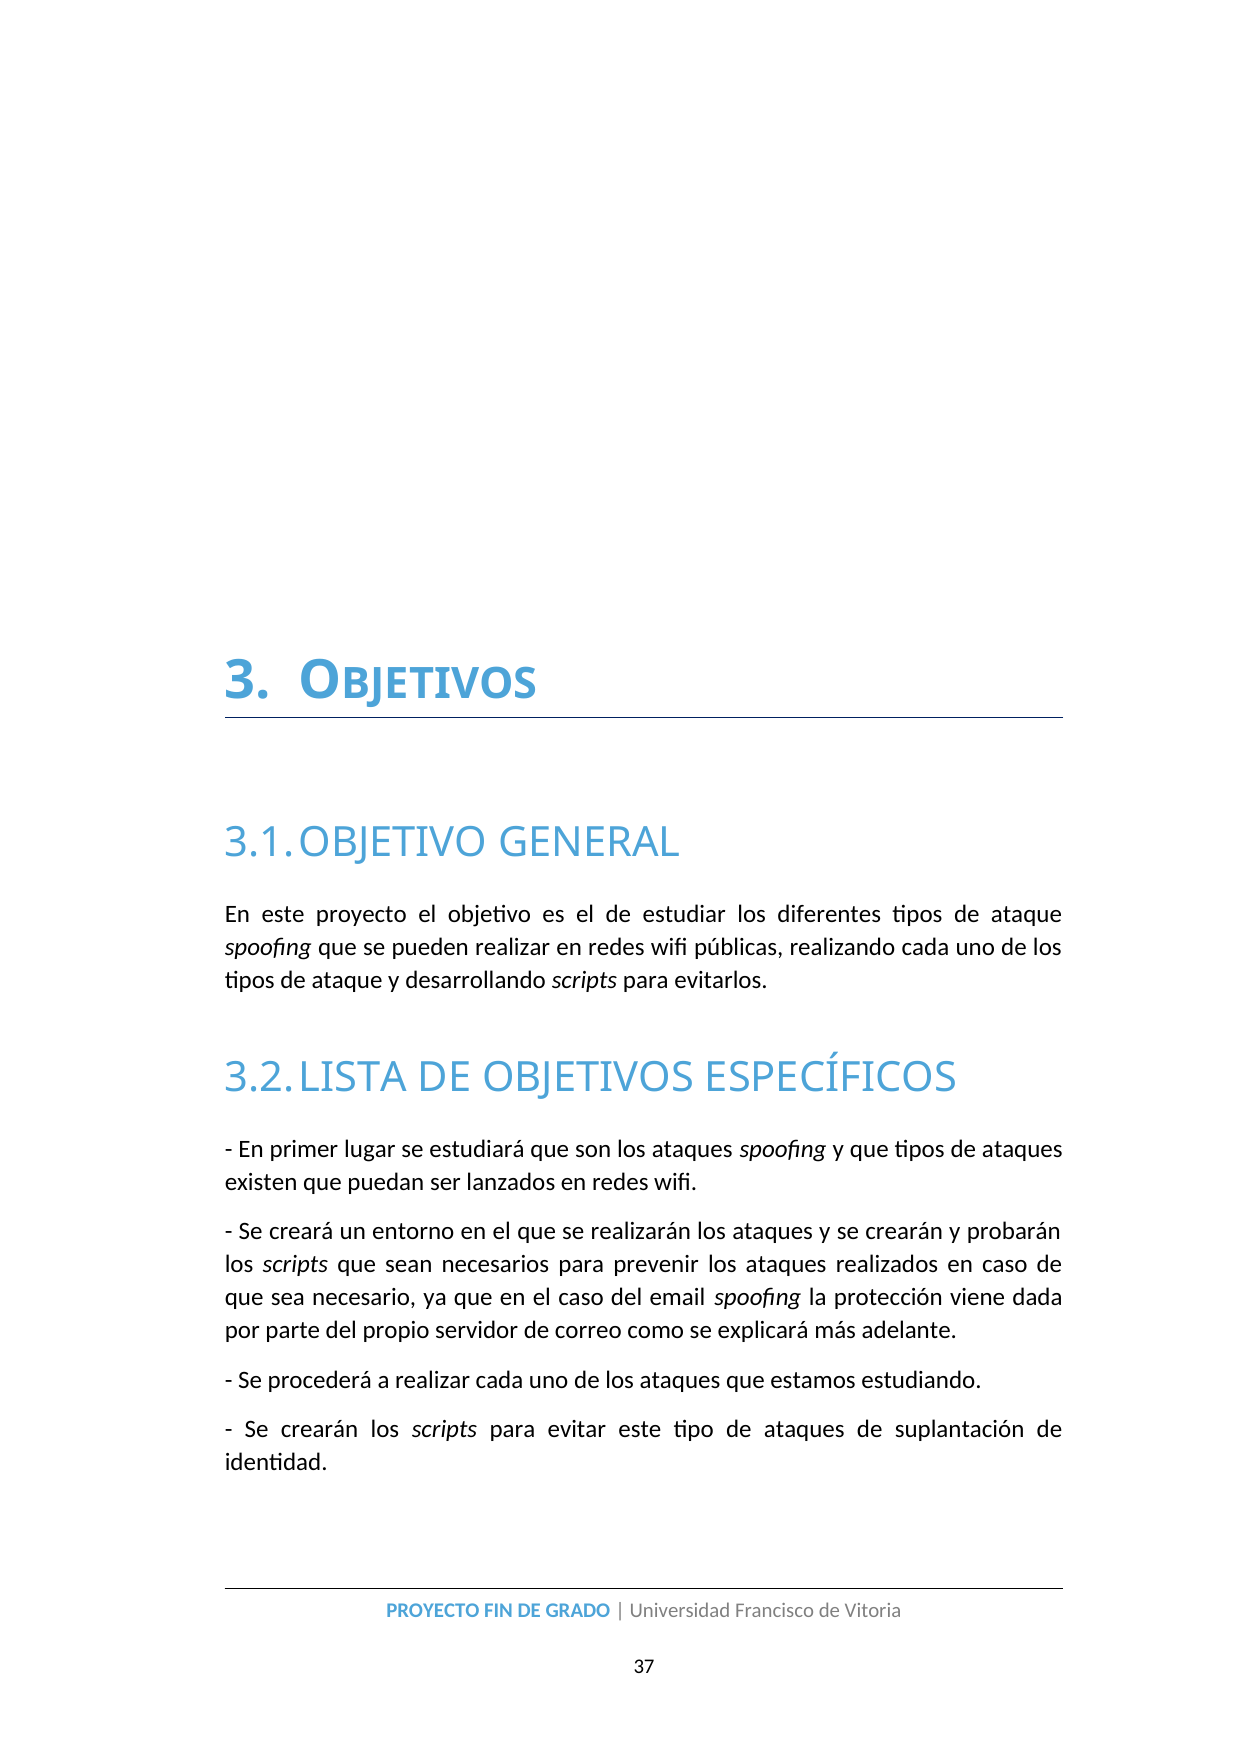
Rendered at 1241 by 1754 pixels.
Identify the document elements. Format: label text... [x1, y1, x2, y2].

subtitle Objetivos [224, 641, 1063, 718]
subtitle LISTA DE OBJETIVOS ESPECÍFICOS [224, 1047, 1063, 1103]
text - Se crearán los scripts para evitar este tipo de ataques de suplantación de identidad. [224, 1413, 1063, 1477]
text - En primer lugar se estudiará que son los ataques spoofing y que tipos de ataques existen que puedan ser lanzados en redes wifi. [224, 1133, 1063, 1196]
text - Se creará un entorno en el que se realizarán los ataques y se crearán y probarán los scripts que sean necesarios para prevenir los ataques realizados en caso de que sea necesario, ya que en el caso del email spoofing la protección viene dada por parte del propio servidor de correo como se explicará más adelante. [224, 1216, 1063, 1345]
subtitle OBJETIVO GENERAL [224, 812, 1063, 868]
text En este proyecto el objetivo es el de estudiar los diferentes tipos de ataque spoofing que se pueden realizar en redes wifi públicas, realizando cada uno de los tipos de ataque y desarrollando scripts para evitarlos. [224, 898, 1063, 994]
text - Se procederá a realizar cada uno de los ataques que estamos estudiando. [224, 1364, 1063, 1394]
